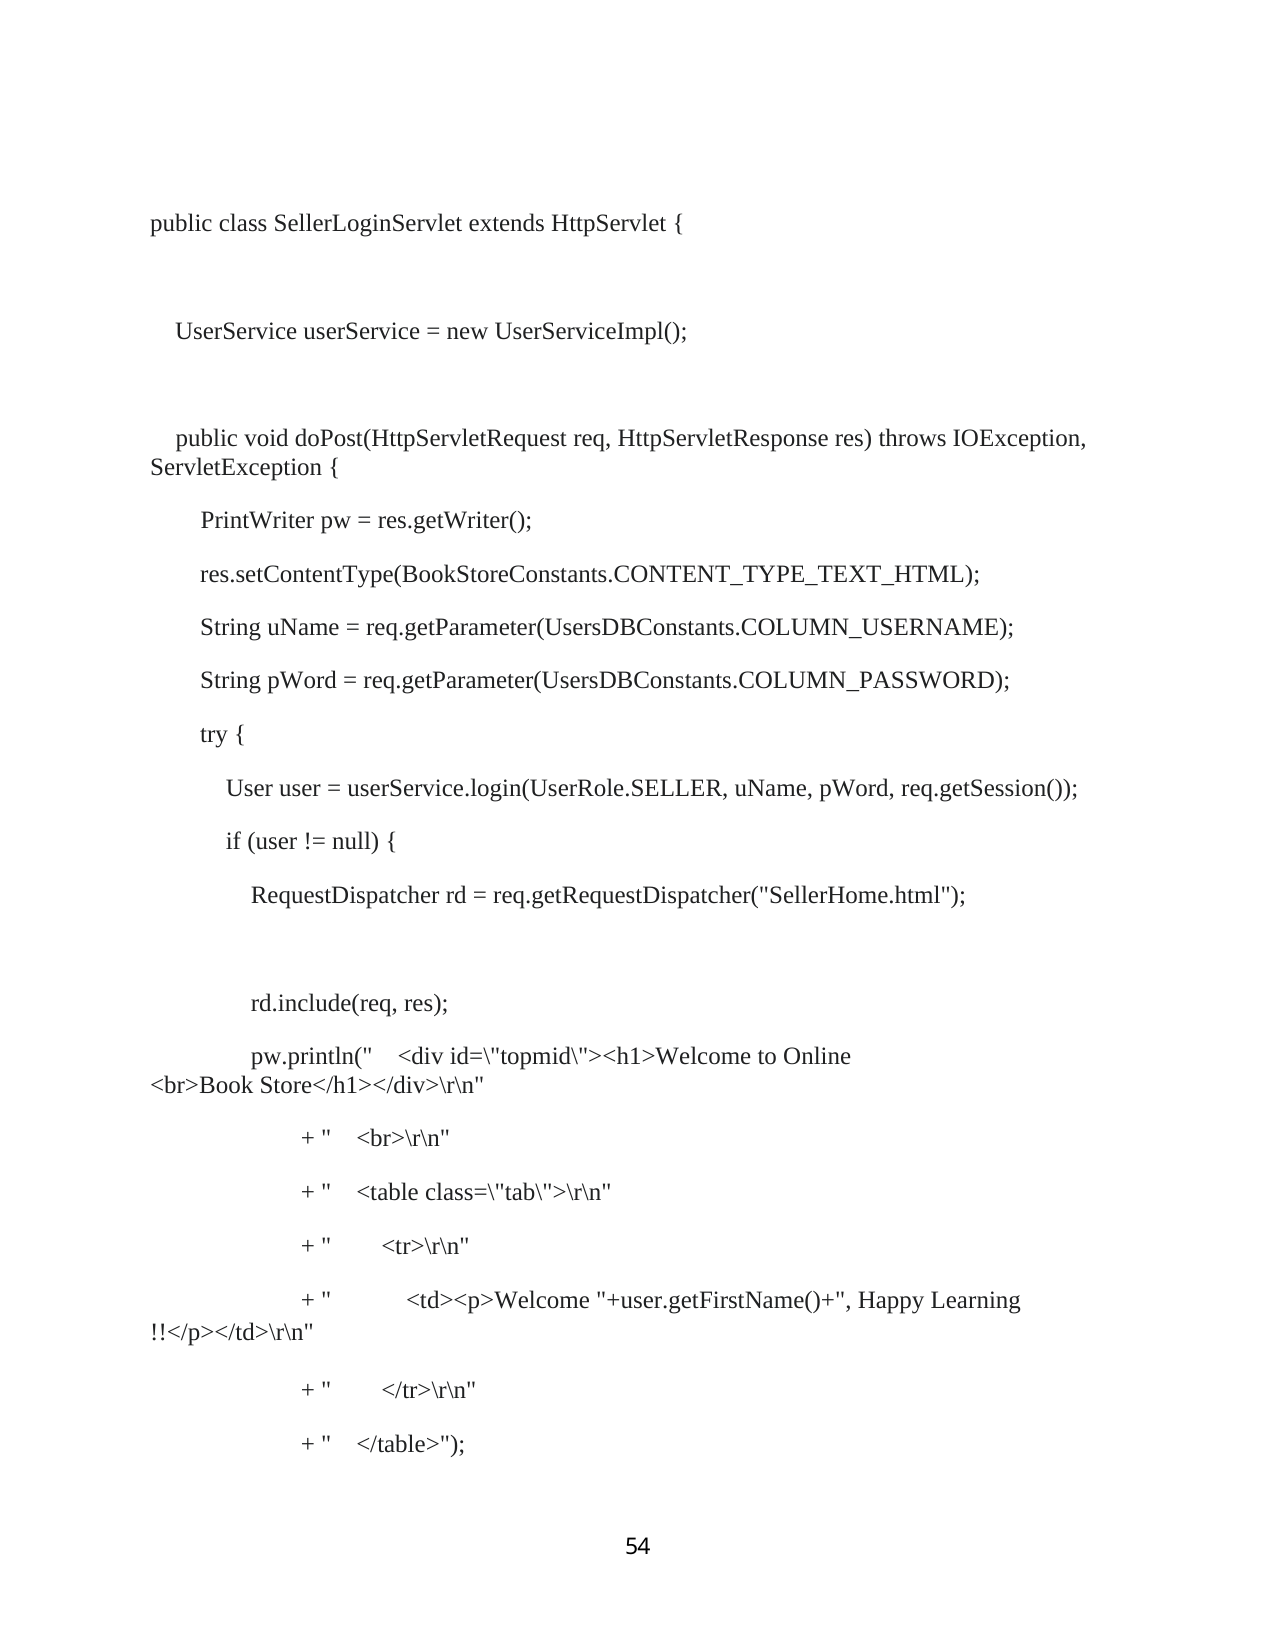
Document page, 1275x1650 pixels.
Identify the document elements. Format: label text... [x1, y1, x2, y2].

text RequestDispatcher rd = req.getRequestDispatcher("SellerHome.html"); [251, 880, 1175, 909]
text public class SellerLoginServlet extends HttpServlet { [102, 208, 685, 237]
text PrintWriter pw = res.getWriter(); res.setContentType(BookStoreConstants.CONTENT_TYPE_TEXT_HTML); String uName = req.getParameter(UsersDBConstants.COLUMN_USERNAME); String pWord = req.getParameter(UsersDBConstants.COLUMN_PASSWORD); try { [200, 505, 1027, 748]
text pw.println(" <div id=\"topmid\"><h1>Welcome to Online <br>Book Store</h1></div>\r\n" [150, 1041, 961, 1099]
text + " <tr>\r\n" [301, 1231, 1175, 1259]
text User user = userService.login(UserRole.SELLER, uName, pWord, req.getSession()); if (user != null) { [226, 773, 1086, 855]
text + " <td><p>Welcome "+user.getFirstName()+", Happy Learning [301, 1285, 1175, 1313]
text UserService userService = new UserServiceImpl(); [102, 316, 687, 344]
text + " <br>\r\n" [301, 1123, 1175, 1152]
text rd.include(req, res); [251, 988, 1175, 1016]
text + " </tr>\r\n" [301, 1375, 1175, 1404]
text public void doPost(HttpServletRequest req, HttpServletResponse res) throws IOException, ServletException { [150, 423, 1175, 481]
text !!</p></td>\r\n" [150, 1317, 1175, 1346]
text + " </table>"); [301, 1429, 1175, 1458]
text + " <table class=\"tab\">\r\n" [301, 1177, 1175, 1206]
